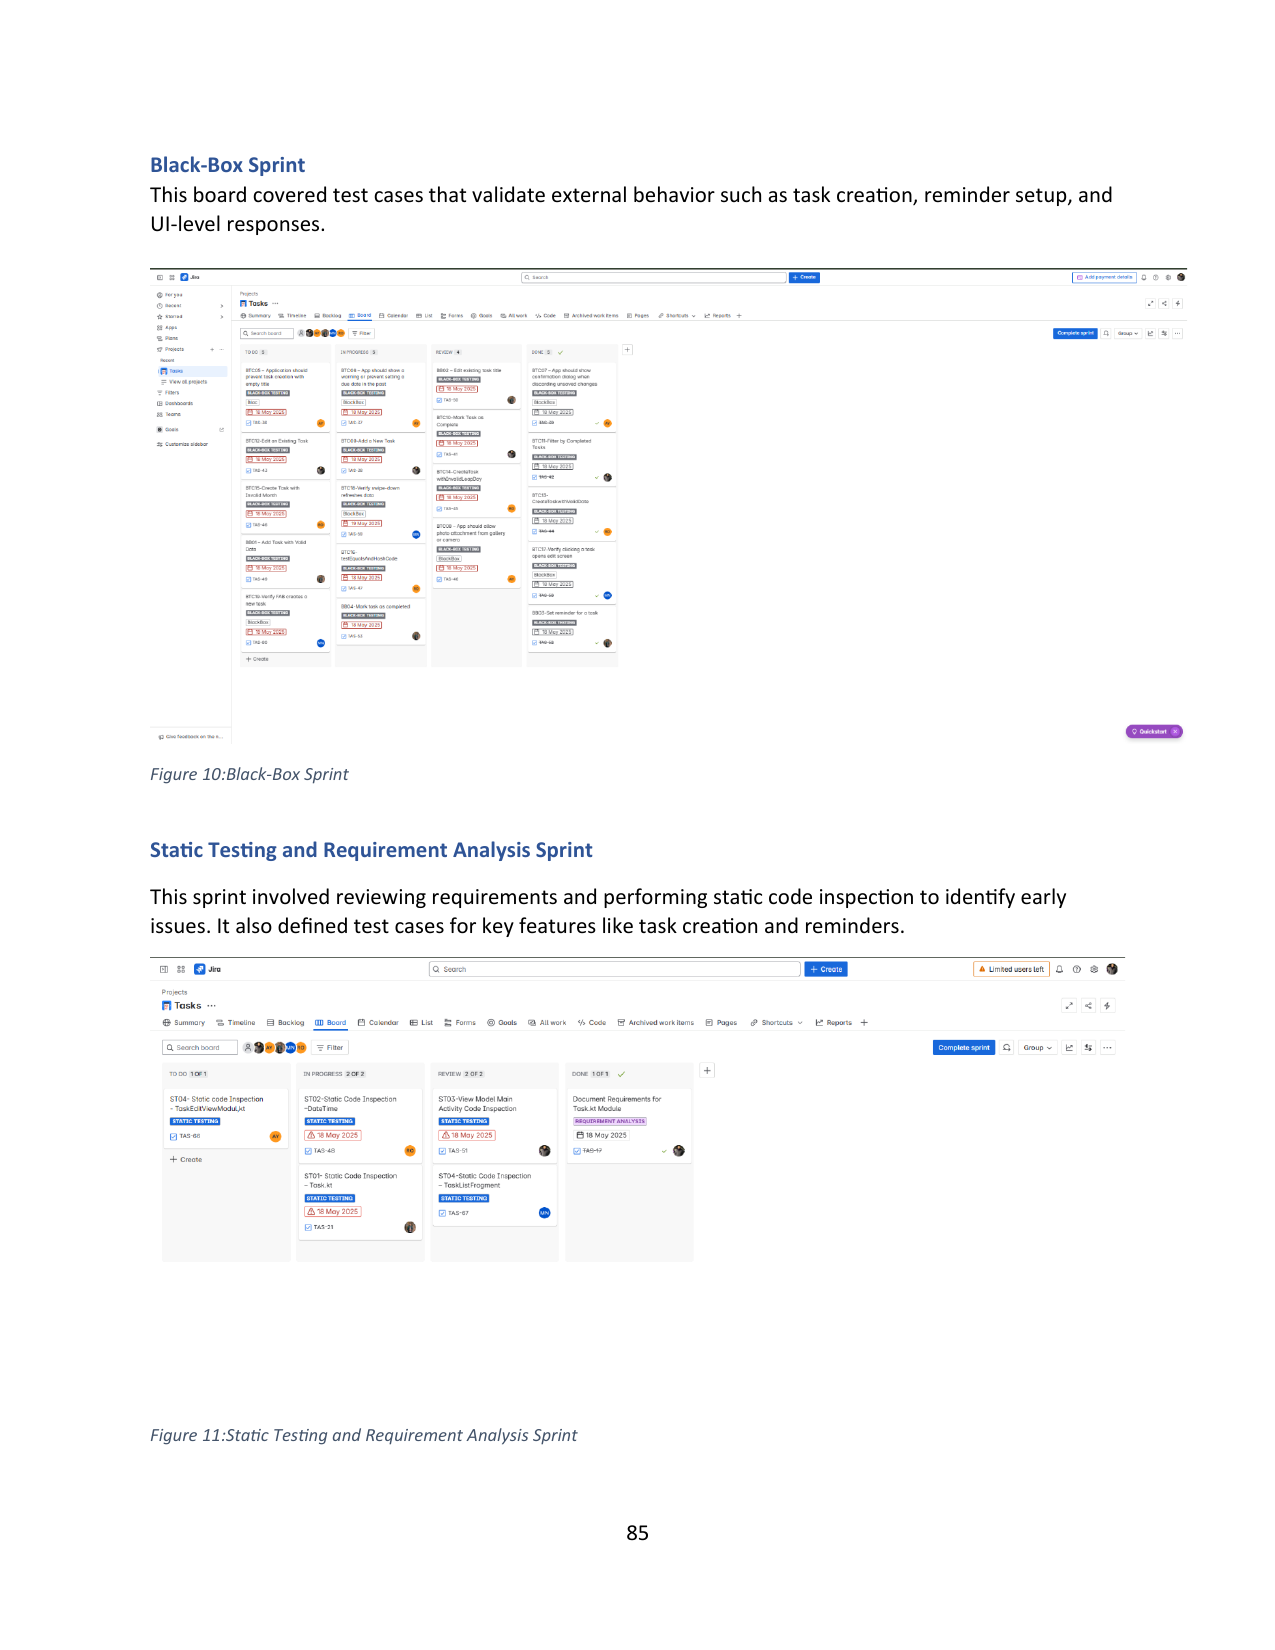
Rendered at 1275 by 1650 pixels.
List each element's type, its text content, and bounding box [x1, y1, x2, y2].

text Black-Box Sprint This board covered test cases that validate external behavior such as task creation, reminder setup, and UI-level responses. [150, 150, 1125, 268]
picture [150, 268, 1188, 744]
text Figure 10:Black-Box Sprint [150, 762, 1125, 785]
text Static Testing and Requirement Analysis Sprint [150, 806, 1125, 863]
text Figure 11:Static Testing and Requirement Analysis Sprint [150, 1423, 1125, 1446]
picture [150, 957, 1125, 1405]
text This sprint involved reviewing requirements and performing static code inspection to identify early issues. It also defined test cases for key features like task creation and reminders. [150, 882, 1125, 939]
